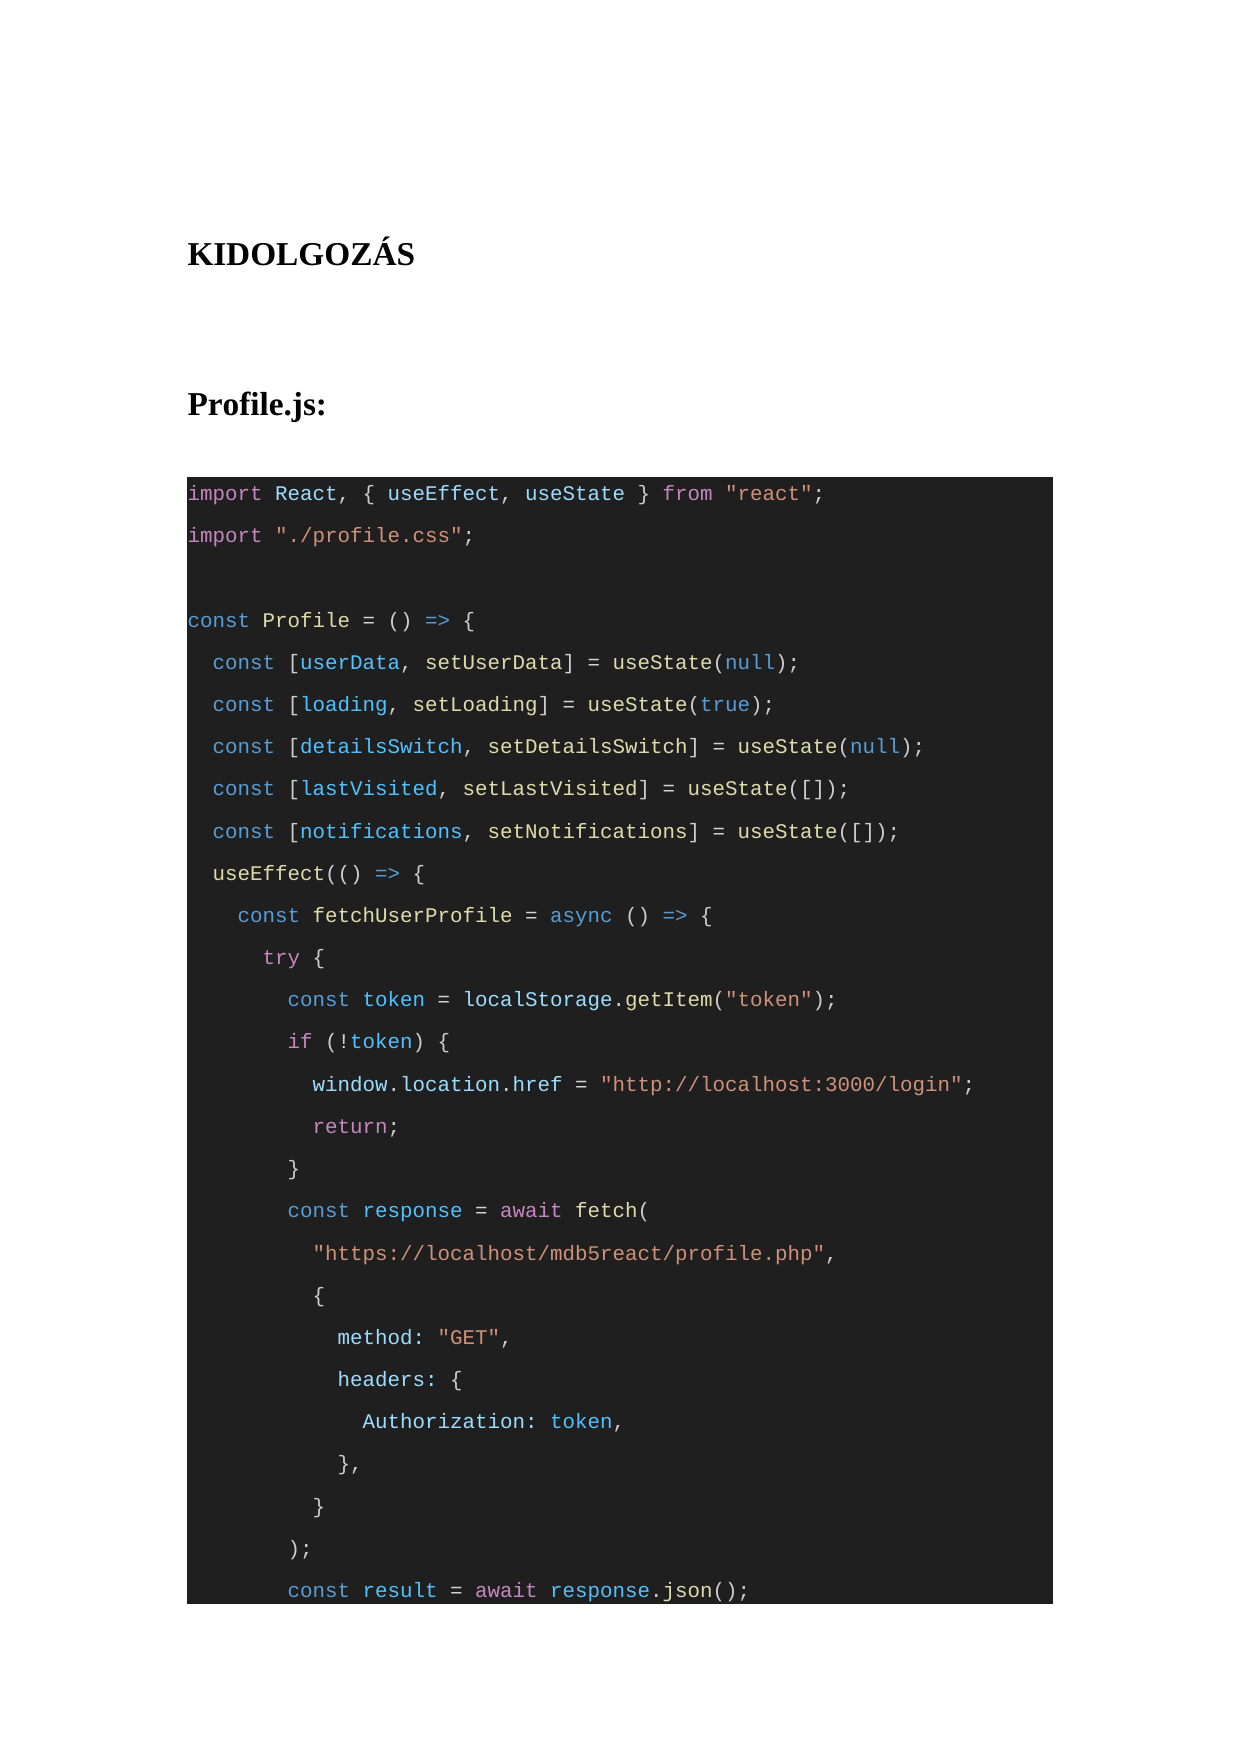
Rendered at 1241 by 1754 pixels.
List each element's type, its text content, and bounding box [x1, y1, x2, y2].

text } [187, 1152, 1053, 1182]
text headers: { [187, 1363, 1053, 1393]
text const [detailsSwitch, setDetailsSwitch] = useState(null); [187, 730, 1053, 760]
text const fetchUserProfile = async () => { [187, 899, 1053, 929]
text const [lastVisited, setLastVisited] = useState([]); [187, 772, 1053, 802]
text { [187, 1279, 1053, 1308]
text import React, { useEffect, useState } from "react"; [187, 477, 1053, 507]
text }, [187, 1447, 1053, 1477]
text const token = localStorage.getItem("token"); [187, 983, 1053, 1013]
subtitle Profile.js: [187, 384, 1053, 422]
text const [userData, setUserData] = useState(null); [187, 646, 1053, 676]
text import "./profile.css"; [187, 519, 1053, 549]
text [187, 1236, 1053, 1266]
text const Profile = () => { [187, 604, 1053, 633]
text } [187, 1489, 1053, 1519]
text window.location.href = "http://localhost:3000/login"; [187, 1068, 1053, 1097]
text Authorization: token, [187, 1405, 1053, 1435]
text try { [187, 941, 1053, 971]
text useEffect(() => { [187, 857, 1053, 886]
text const result = await response.json(); [187, 1574, 1053, 1604]
text const [notifications, setNotifications] = useState([]); [187, 814, 1053, 844]
subtitle KIDOLGOZÁS [187, 234, 1053, 273]
text return; [187, 1110, 1053, 1139]
text ); [187, 1532, 1053, 1561]
text method: "GET", [187, 1321, 1053, 1351]
text const [loading, setLoading] = useState(true); [187, 688, 1053, 718]
text if (!token) { [187, 1026, 1053, 1055]
text const response = await fetch( [187, 1194, 1053, 1224]
